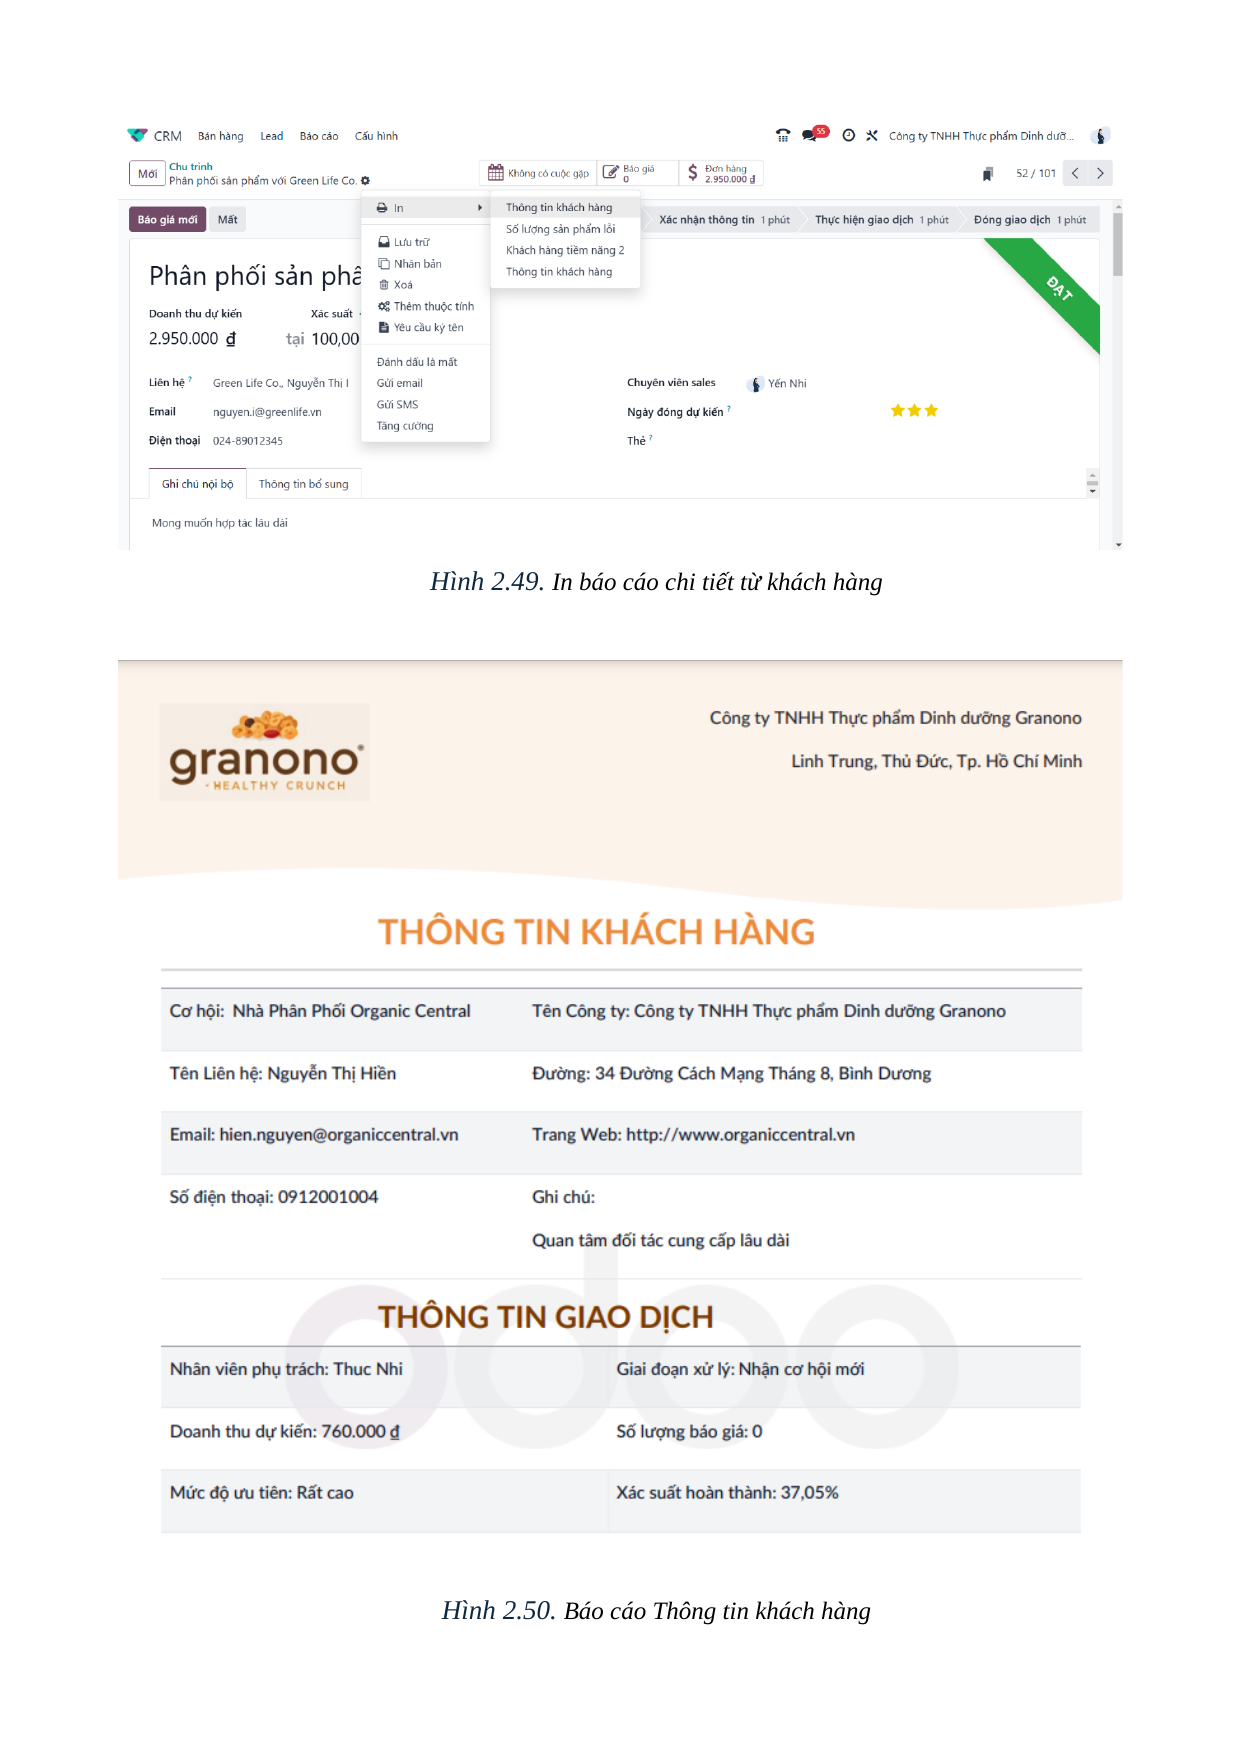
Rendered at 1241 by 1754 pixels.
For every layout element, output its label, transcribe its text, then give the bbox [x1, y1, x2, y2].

picture [118, 660, 1123, 1579]
picture [118, 118, 1123, 550]
